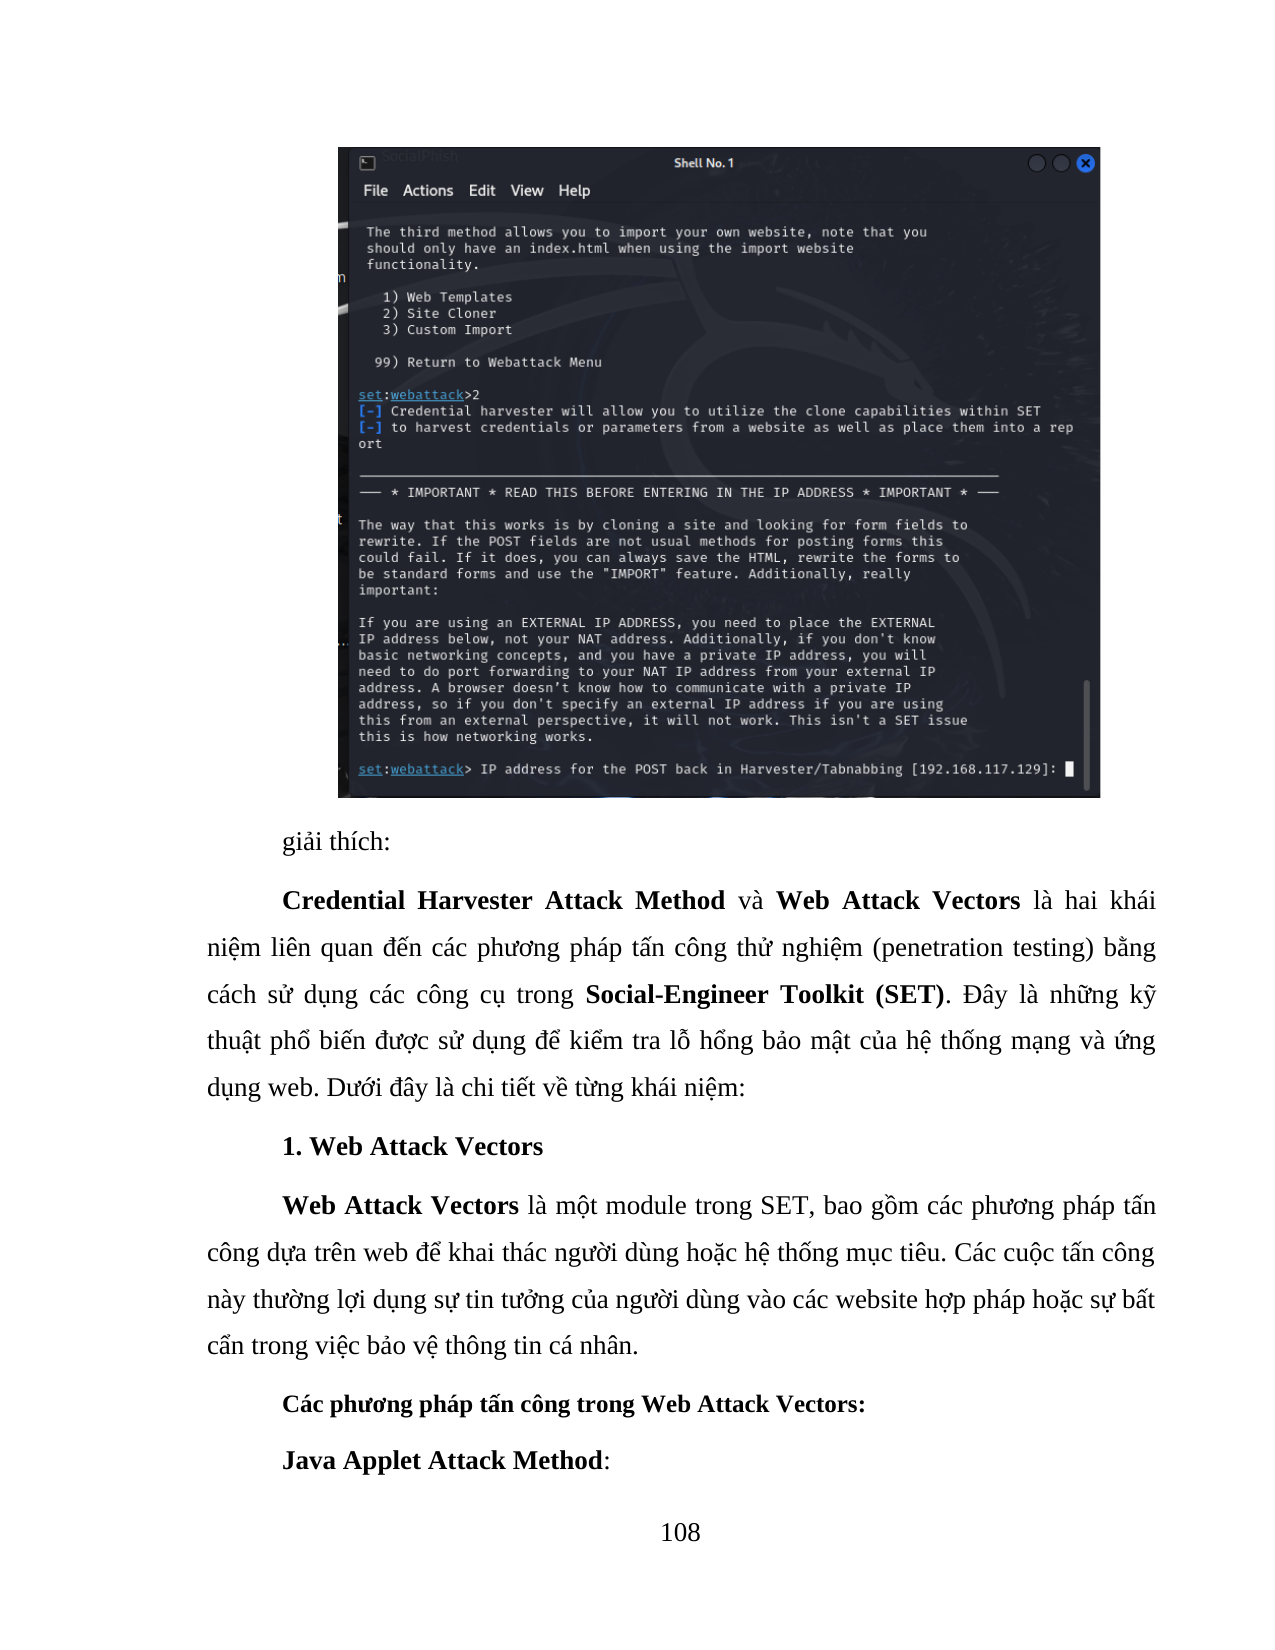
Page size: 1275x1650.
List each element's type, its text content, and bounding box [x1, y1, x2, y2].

text Các phương pháp tấn công trong Web Attack Vectors: [207, 1389, 1157, 1417]
text Credential Harvester Attack Method và Web Attack Vectors là hai khái niệm liên quan đến các phương pháp tấn công thử nghiệm (penetration testing) bằng cách sử dụng các công cụ trong Social-Engineer Toolkit (SET). Đây là những kỹ thuật phổ biến được sử dụng để kiểm tra lỗ hổng bảo mật của hệ thống mạng và ứng dụng web. Dưới đây là chi tiết về từng khái niệm: [207, 884, 1157, 1102]
text Java Applet Attack Method: [207, 1444, 1157, 1475]
picture [338, 147, 1101, 798]
text 1. Web Attack Vectors [207, 1130, 1157, 1161]
text Web Attack Vectors là một module trong SET, bao gồm các phương pháp tấn công dựa trên web để khai thác người dùng hoặc hệ thống mục tiêu. Các cuộc tấn công này thường lợi dụng sự tin tưởng của người dùng vào các website hợp pháp hoặc sự bất cẩn trong việc bảo vệ thông tin cá nhân. [207, 1189, 1157, 1361]
text giải thích: [207, 825, 1157, 856]
